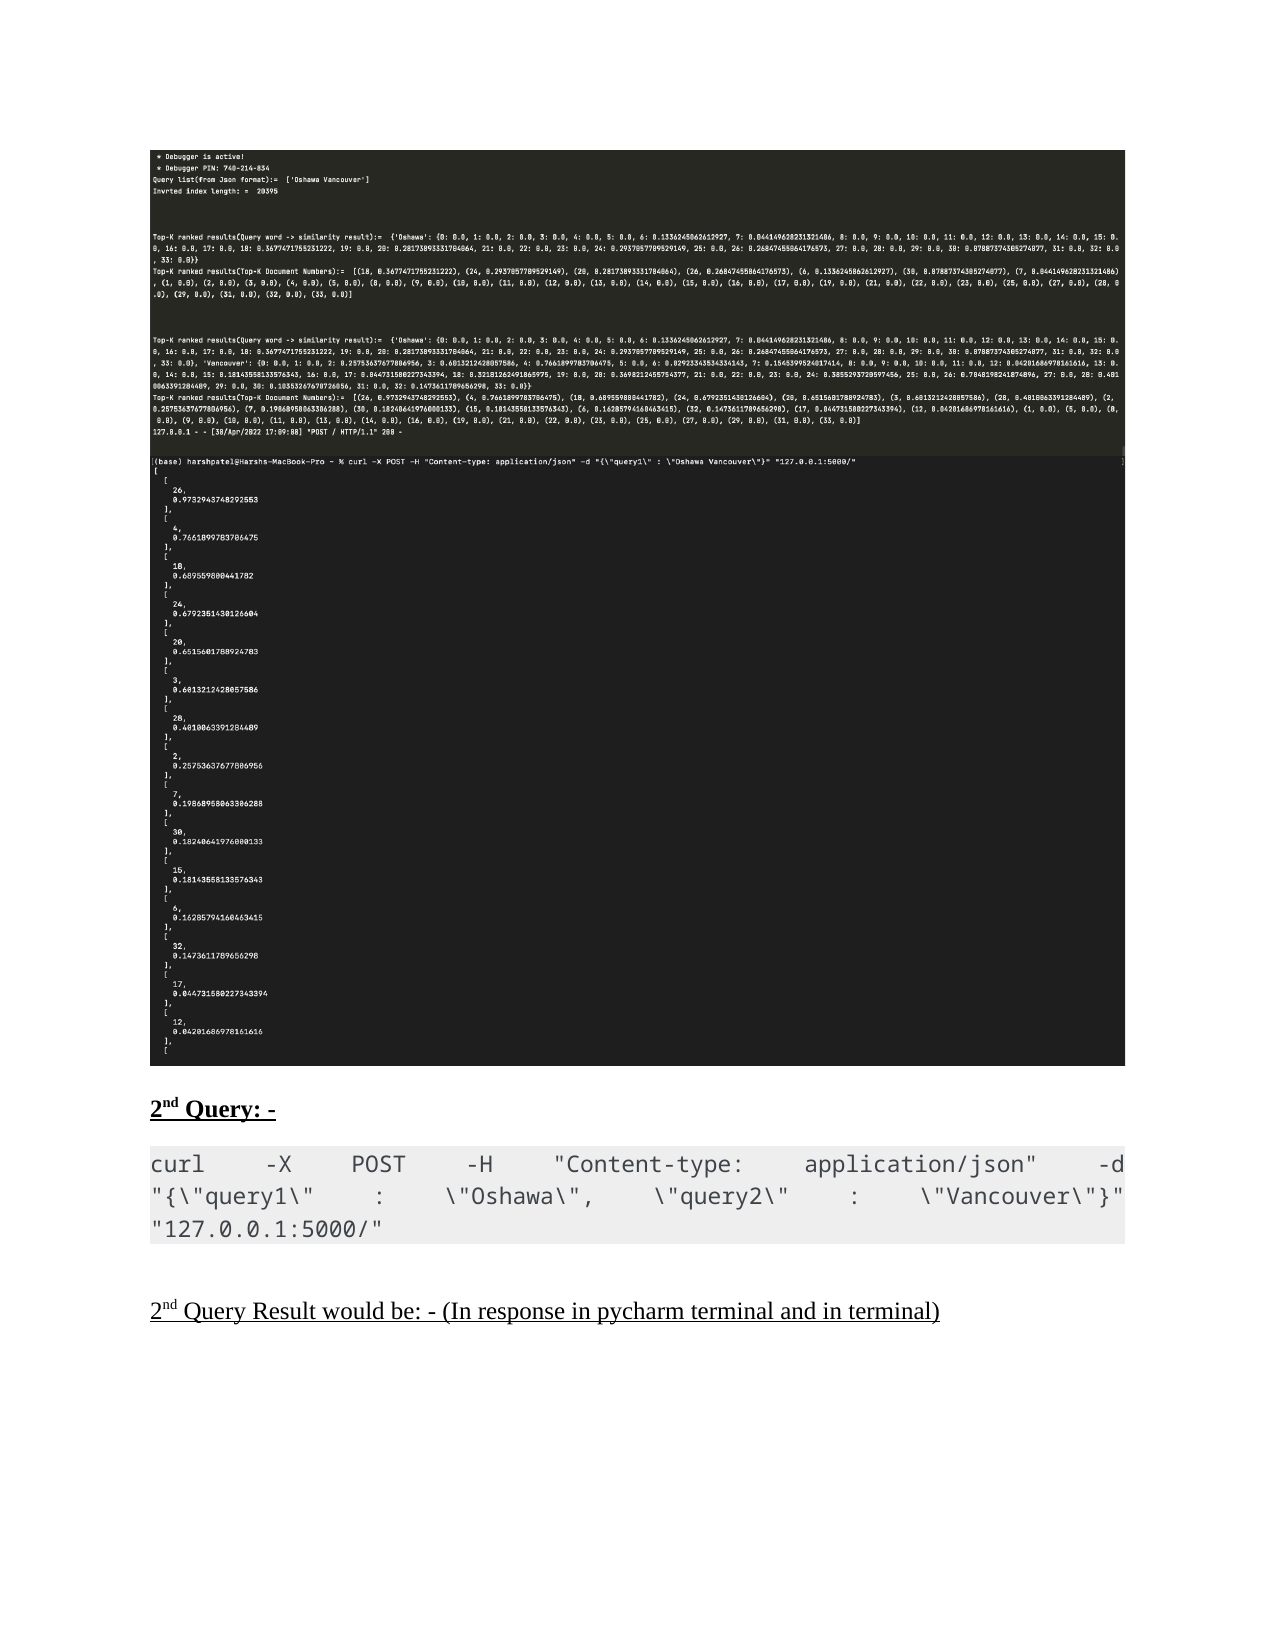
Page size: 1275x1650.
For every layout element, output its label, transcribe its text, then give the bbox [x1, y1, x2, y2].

text 2nd Query Result would be: - (In response in pycharm terminal and in terminal) [150, 1296, 1125, 1325]
text 2nd Query: - [150, 1094, 1125, 1123]
text curl -X POST -H "Content-type: application/json" -d "{\"query1\" : \"Oshawa\", \"query2\" : \"Vancouver\"}" "127.0.0.1:5000/" [150, 1146, 1125, 1244]
picture [150, 150, 1125, 1066]
